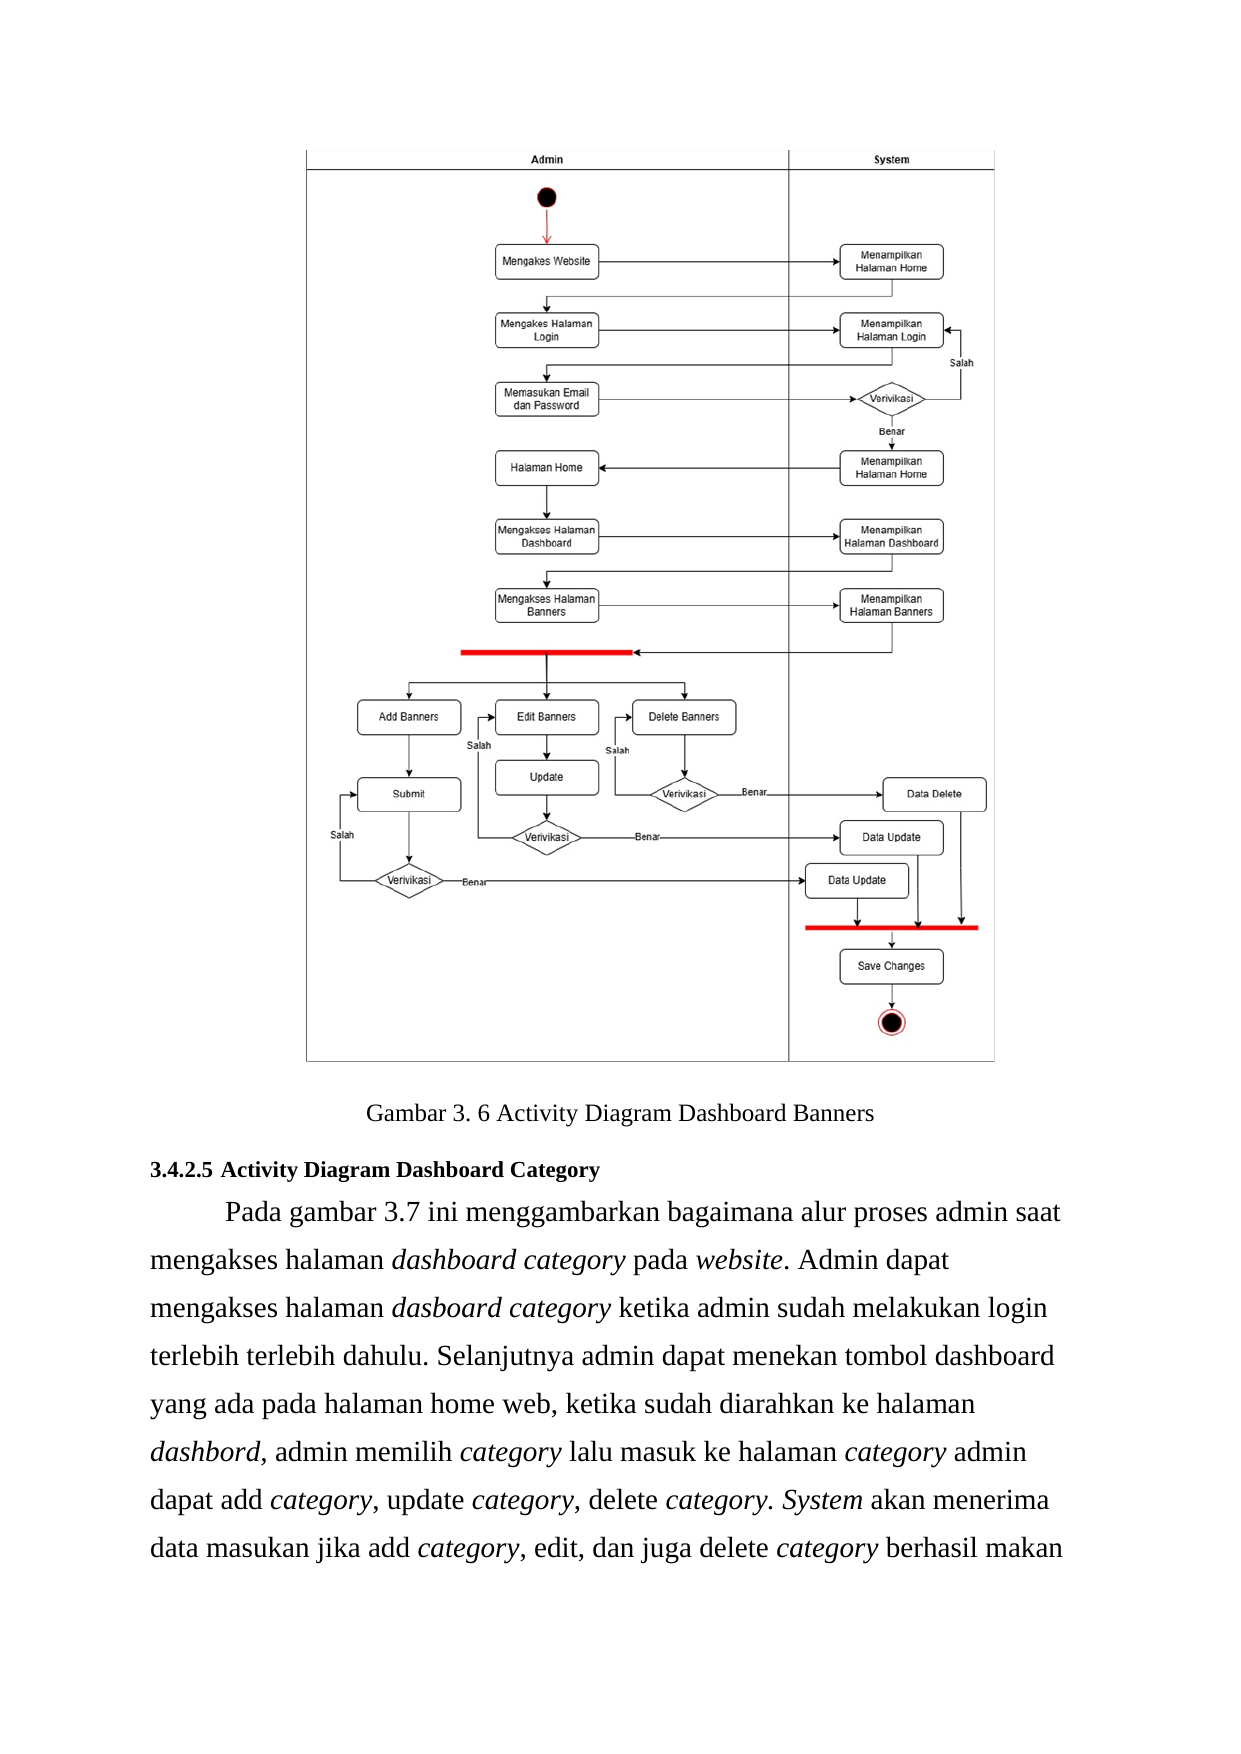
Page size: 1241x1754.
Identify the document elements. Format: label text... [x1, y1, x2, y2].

picture [306, 150, 995, 1062]
text Gambar 3. 6 Activity Diagram Dashboard Banners [150, 1098, 1090, 1127]
subtitle 3.4.2.5 Activity Diagram Dashboard Category [150, 1156, 1090, 1182]
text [150, 1194, 1076, 1563]
